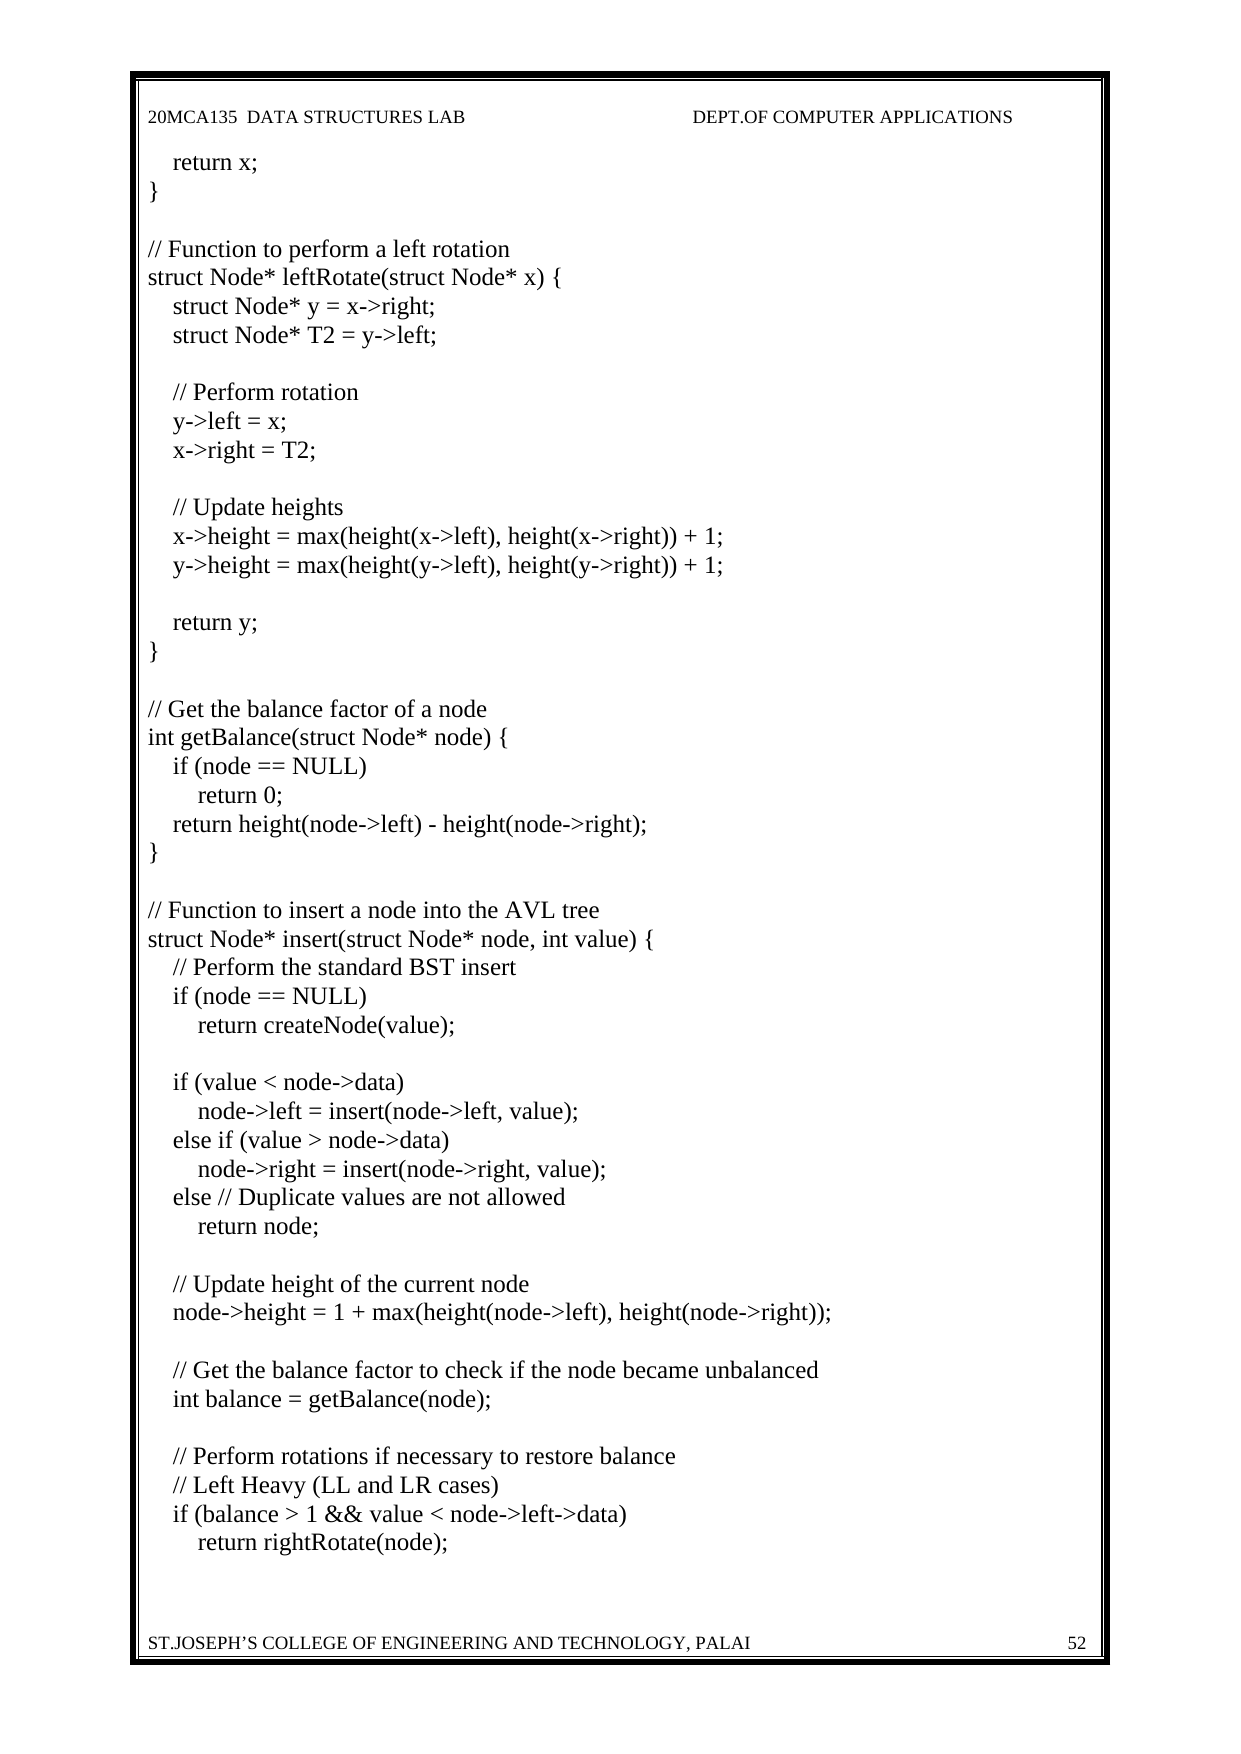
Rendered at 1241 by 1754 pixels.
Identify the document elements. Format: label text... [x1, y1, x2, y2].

text node->left = insert(node->left, value); [148, 1096, 1093, 1125]
text return height(node->left) - height(node->right); [148, 809, 1093, 837]
text x->right = T2; [148, 435, 1093, 464]
text y->left = x; [148, 406, 1093, 435]
text y->height = max(height(y->left), height(y->right)) + 1; [148, 550, 1093, 579]
text int getBalance(struct Node* node) { [148, 722, 1093, 751]
text // Function to insert a node into the AVL tree [148, 895, 1093, 924]
text int balance = getBalance(node); [148, 1384, 1093, 1412]
text x->height = max(height(x->left), height(x->right)) + 1; [148, 521, 1093, 550]
text // Left Heavy (LL and LR cases) [148, 1470, 1093, 1499]
text struct Node* T2 = y->left; [148, 320, 1093, 349]
text else if (value > node->data) [148, 1125, 1093, 1154]
text return node; [148, 1211, 1093, 1240]
text } [148, 636, 1093, 665]
text if (value < node->data) [148, 1067, 1093, 1096]
text // Perform rotation [148, 377, 1093, 406]
text return y; [148, 607, 1093, 636]
text // Update height of the current node [148, 1269, 1093, 1297]
text // Get the balance factor to check if the node became unbalanced [148, 1355, 1093, 1384]
text return 0; [148, 780, 1093, 809]
text } [148, 176, 1093, 205]
text node->height = 1 + max(height(node->left), height(node->right)); [148, 1297, 1093, 1326]
text // Get the balance factor of a node [148, 694, 1093, 722]
text struct Node* insert(struct Node* node, int value) { [148, 924, 1093, 952]
text return rightRotate(node); [148, 1527, 1093, 1556]
text // Function to perform a left rotation [148, 234, 1093, 262]
text node->right = insert(node->right, value); [148, 1154, 1093, 1182]
text return x; [148, 147, 1093, 176]
text } [148, 837, 1093, 866]
text struct Node* y = x->right; [148, 291, 1093, 320]
text return createNode(value); [148, 1010, 1093, 1039]
text else // Duplicate values are not allowed [148, 1182, 1093, 1211]
text if (node == NULL) [148, 751, 1093, 780]
text if (node == NULL) [148, 981, 1093, 1010]
text // Perform the standard BST insert [148, 952, 1093, 981]
text if (balance > 1 && value < node->left->data) [148, 1499, 1093, 1527]
text // Perform rotations if necessary to restore balance [148, 1441, 1093, 1470]
text struct Node* leftRotate(struct Node* x) { [148, 262, 1093, 291]
text // Update heights [148, 492, 1093, 521]
